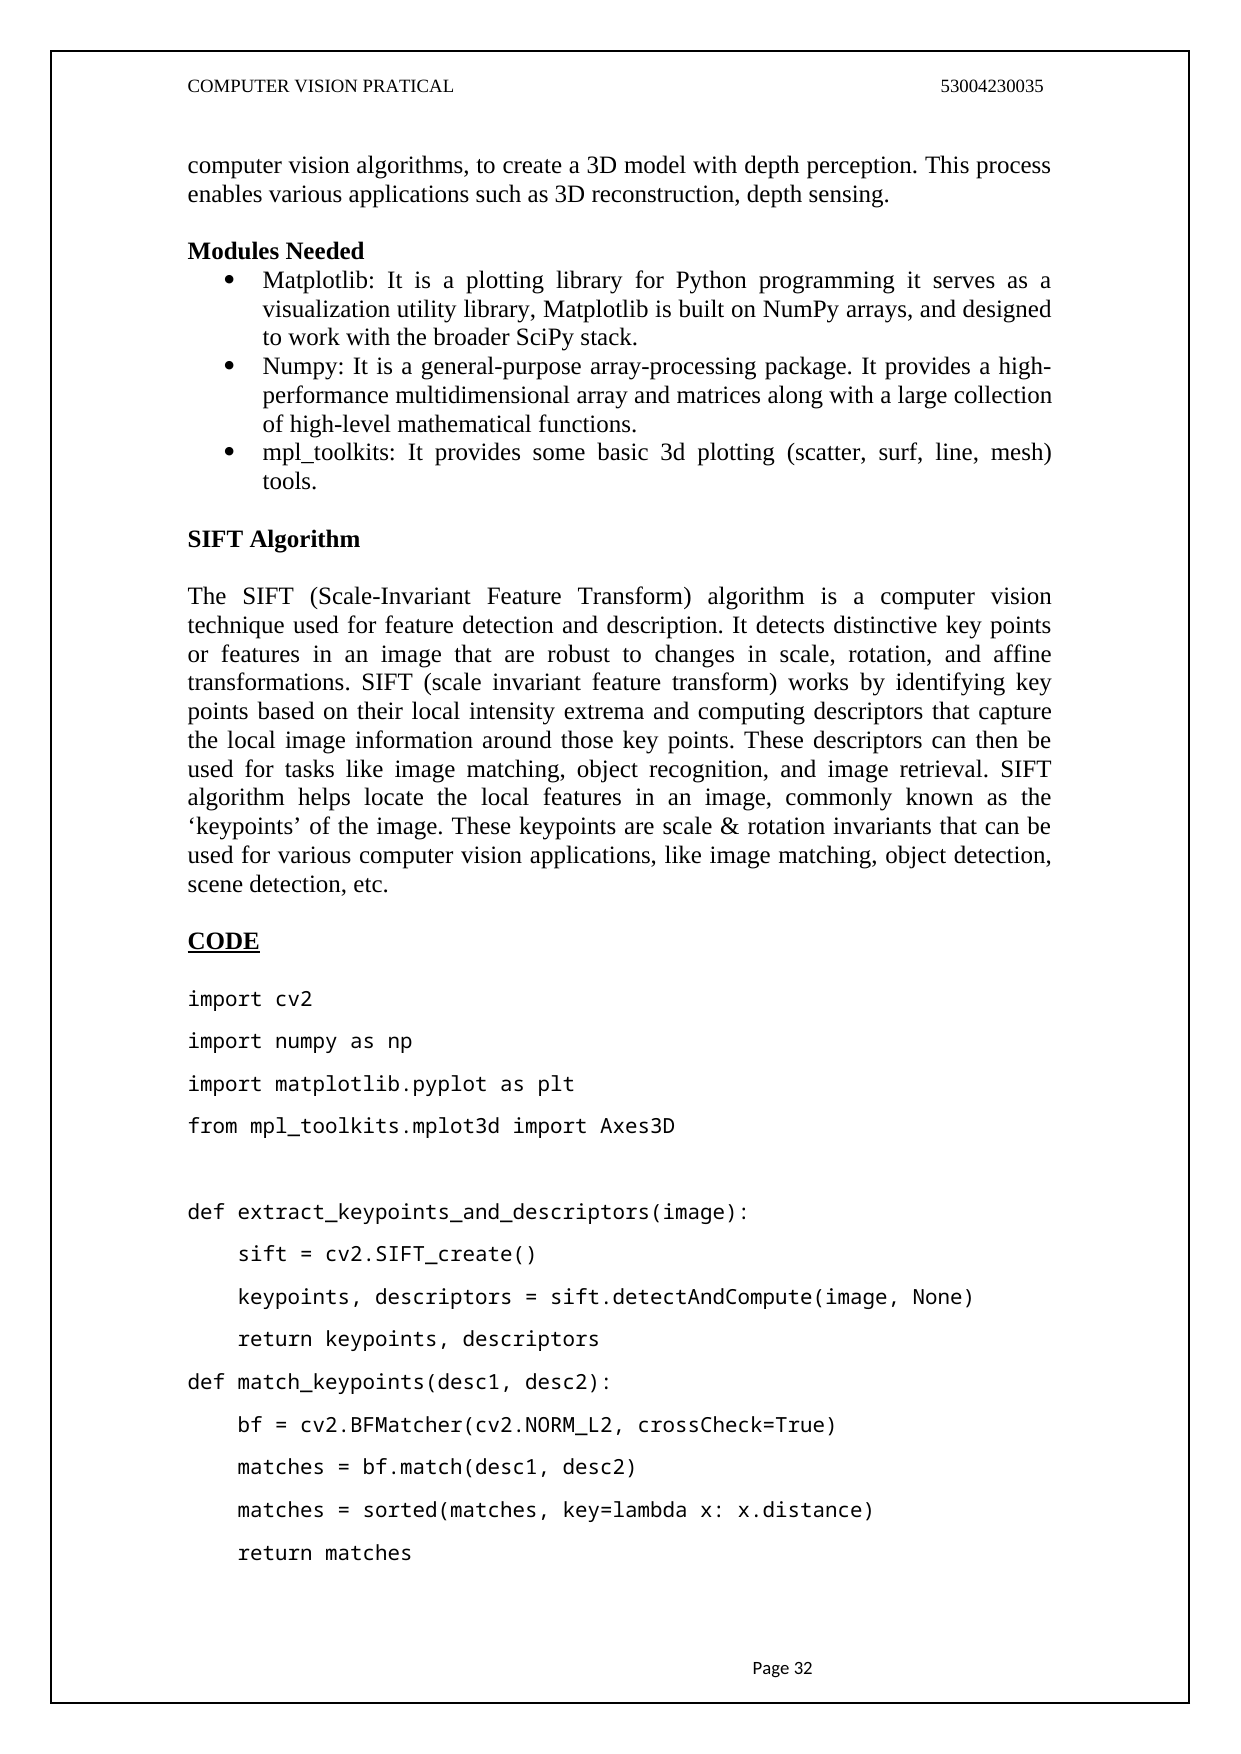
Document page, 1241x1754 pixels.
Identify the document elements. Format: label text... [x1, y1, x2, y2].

list mpl_toolkits: It provides some basic 3d plotting (scatter, surf, line, mesh) tools. [225, 437, 1053, 495]
text sift = cv2.SIFT_create() [187, 1239, 1053, 1268]
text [187, 150, 1053, 207]
text def extract_keypoints_and_descriptors(image): [187, 1197, 1053, 1225]
list Matplotlib: It is a plotting library for Python programming it serves as a visualization utility library, Matplotlib is built on NumPy arrays, and designed to work with the broader SciPy stack. [225, 265, 1053, 351]
text from mpl_toolkits.mplot3d import Axes3D [187, 1112, 1053, 1140]
text import matplotlib.pyplot as plt [187, 1069, 1053, 1097]
text Modules Needed [187, 236, 1053, 265]
text The SIFT (Scale-Invariant Feature Transform) algorithm is a computer vision technique used for feature detection and description. It detects distinctive key points or features in an image that are robust to changes in scale, rotation, and affine transformations. SIFT (scale invariant feature transform) works by identifying key points based on their local intensity extrema and computing descriptors that capture the local image information around those key points. These descriptors can then be used for tasks like image matching, object recognition, and image retrieval. SIFT algorithm helps locate the local features in an image, commonly known as the ‘keypoints’ of the image. These keypoints are scale & rotation invariants that can be used for various computer vision applications, like image matching, object detection, scene detection, etc. [187, 581, 1053, 897]
text matches = sorted(matches, key=lambda x: x.distance) [187, 1495, 1053, 1523]
text import cv2 [187, 984, 1053, 1012]
text bf = cv2.BFMatcher(cv2.NORM_L2, crossCheck=True) [187, 1410, 1053, 1438]
text keypoints, descriptors = sift.detectAndCompute(image, None) [187, 1282, 1053, 1310]
text import numpy as np [187, 1026, 1053, 1055]
list Numpy: It is a general-purpose array-processing package. It provides a high-performance multidimensional array and matrices along with a large collection of high-level mathematical functions. [225, 351, 1053, 437]
text return keypoints, descriptors [187, 1324, 1053, 1353]
text def match_keypoints(desc1, desc2): [187, 1367, 1053, 1396]
text CODE [187, 926, 1053, 955]
text SIFT Algorithm [187, 524, 1053, 552]
text return matches [187, 1538, 1053, 1566]
text matches = bf.match(desc1, desc2) [187, 1452, 1053, 1481]
